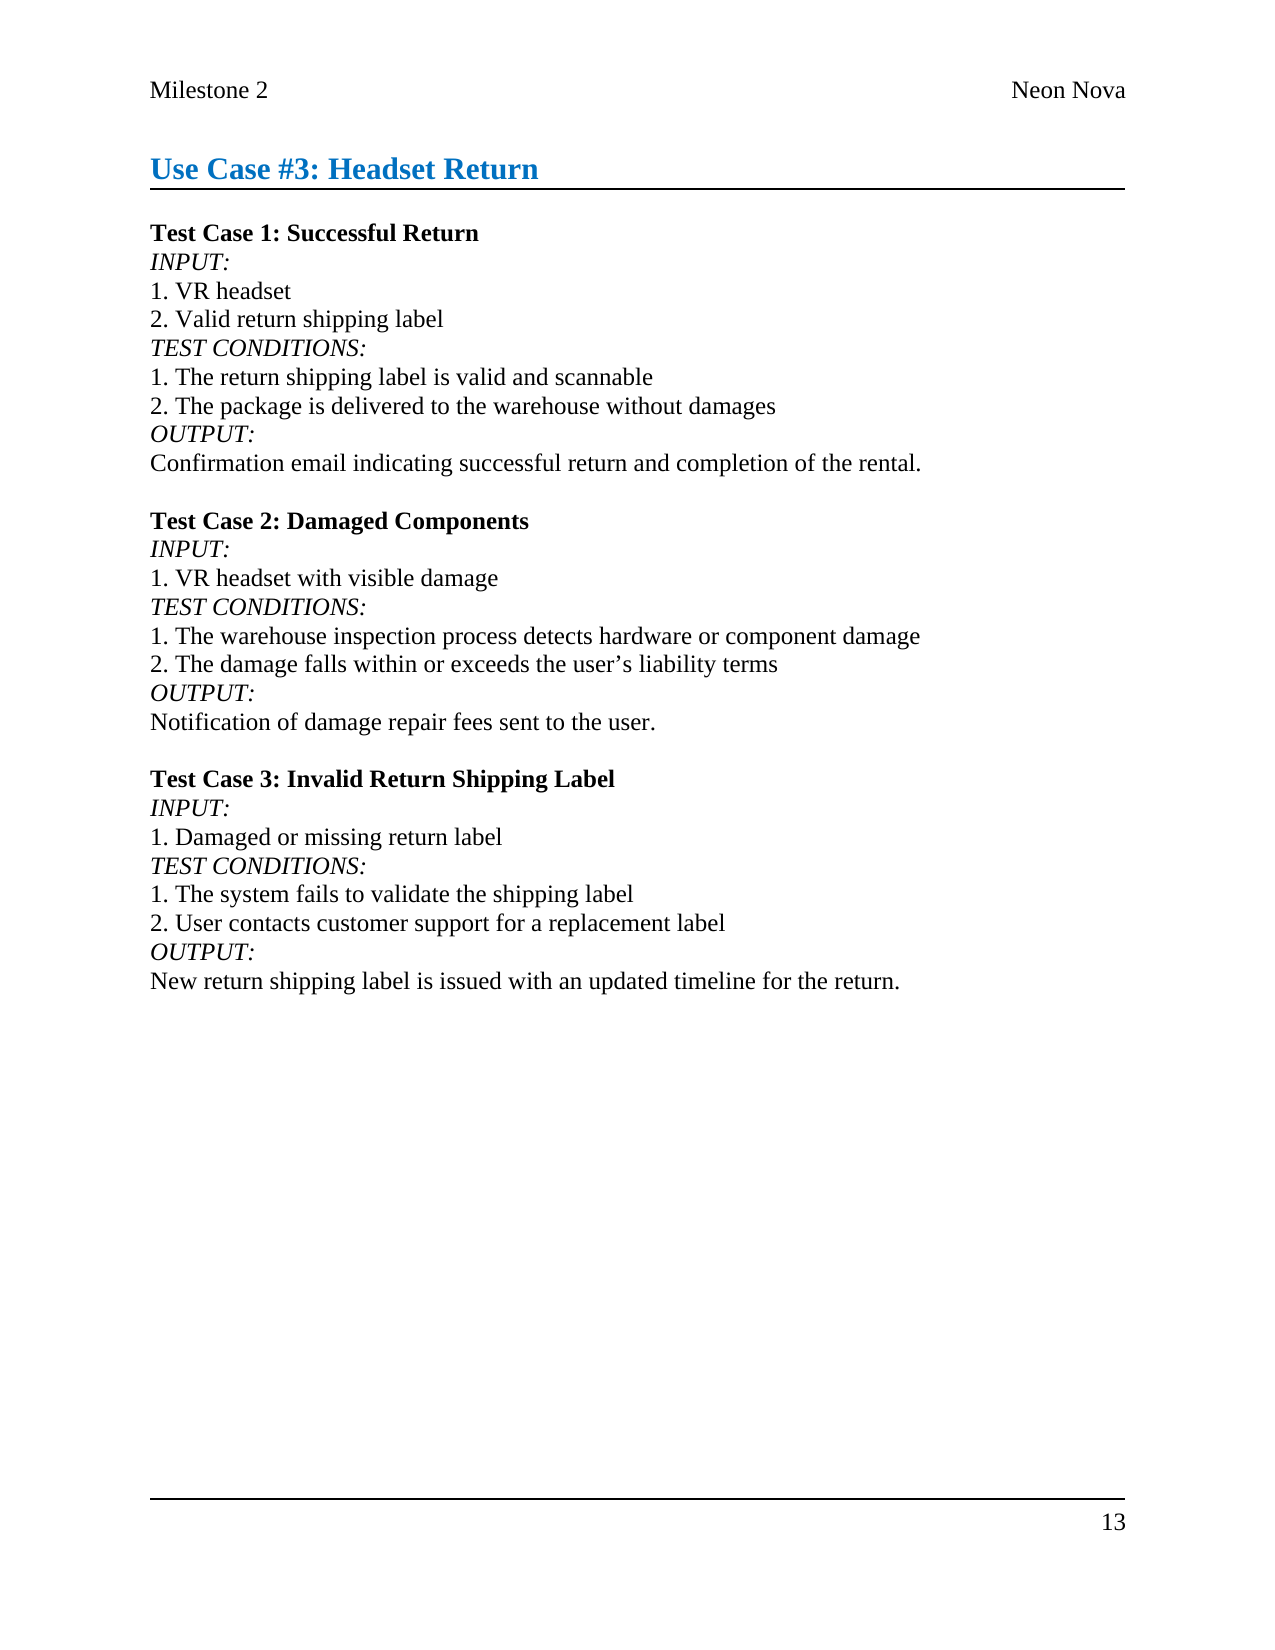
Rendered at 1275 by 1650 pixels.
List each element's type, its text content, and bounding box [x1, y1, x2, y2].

text Test Case 2: Damaged Components INPUT: 1. VR headset with visible damage TEST CONDITIONS: 1. The warehouse inspection process detects hardware or component damage 2. The damage falls within or exceeds the user’s liability terms OUTPUT: Notification of damage repair fees sent to the user. [150, 506, 1125, 736]
text Test Case 3: Invalid Return Shipping Label INPUT: 1. Damaged or missing return label TEST CONDITIONS: 1. The system fails to validate the shipping label 2. User contacts customer support for a replacement label OUTPUT: New return shipping label is issued with an updated timeline for the return. [150, 764, 1125, 994]
text Use Case #3: Headset Return [150, 150, 1125, 188]
text Test Case 1: Successful Return INPUT: 1. VR headset 2. Valid return shipping label TEST CONDITIONS: 1. The return shipping label is valid and scannable 2. The package is delivered to the warehouse without damages OUTPUT: Confirmation email indicating successful return and completion of the rental. [150, 218, 1125, 477]
